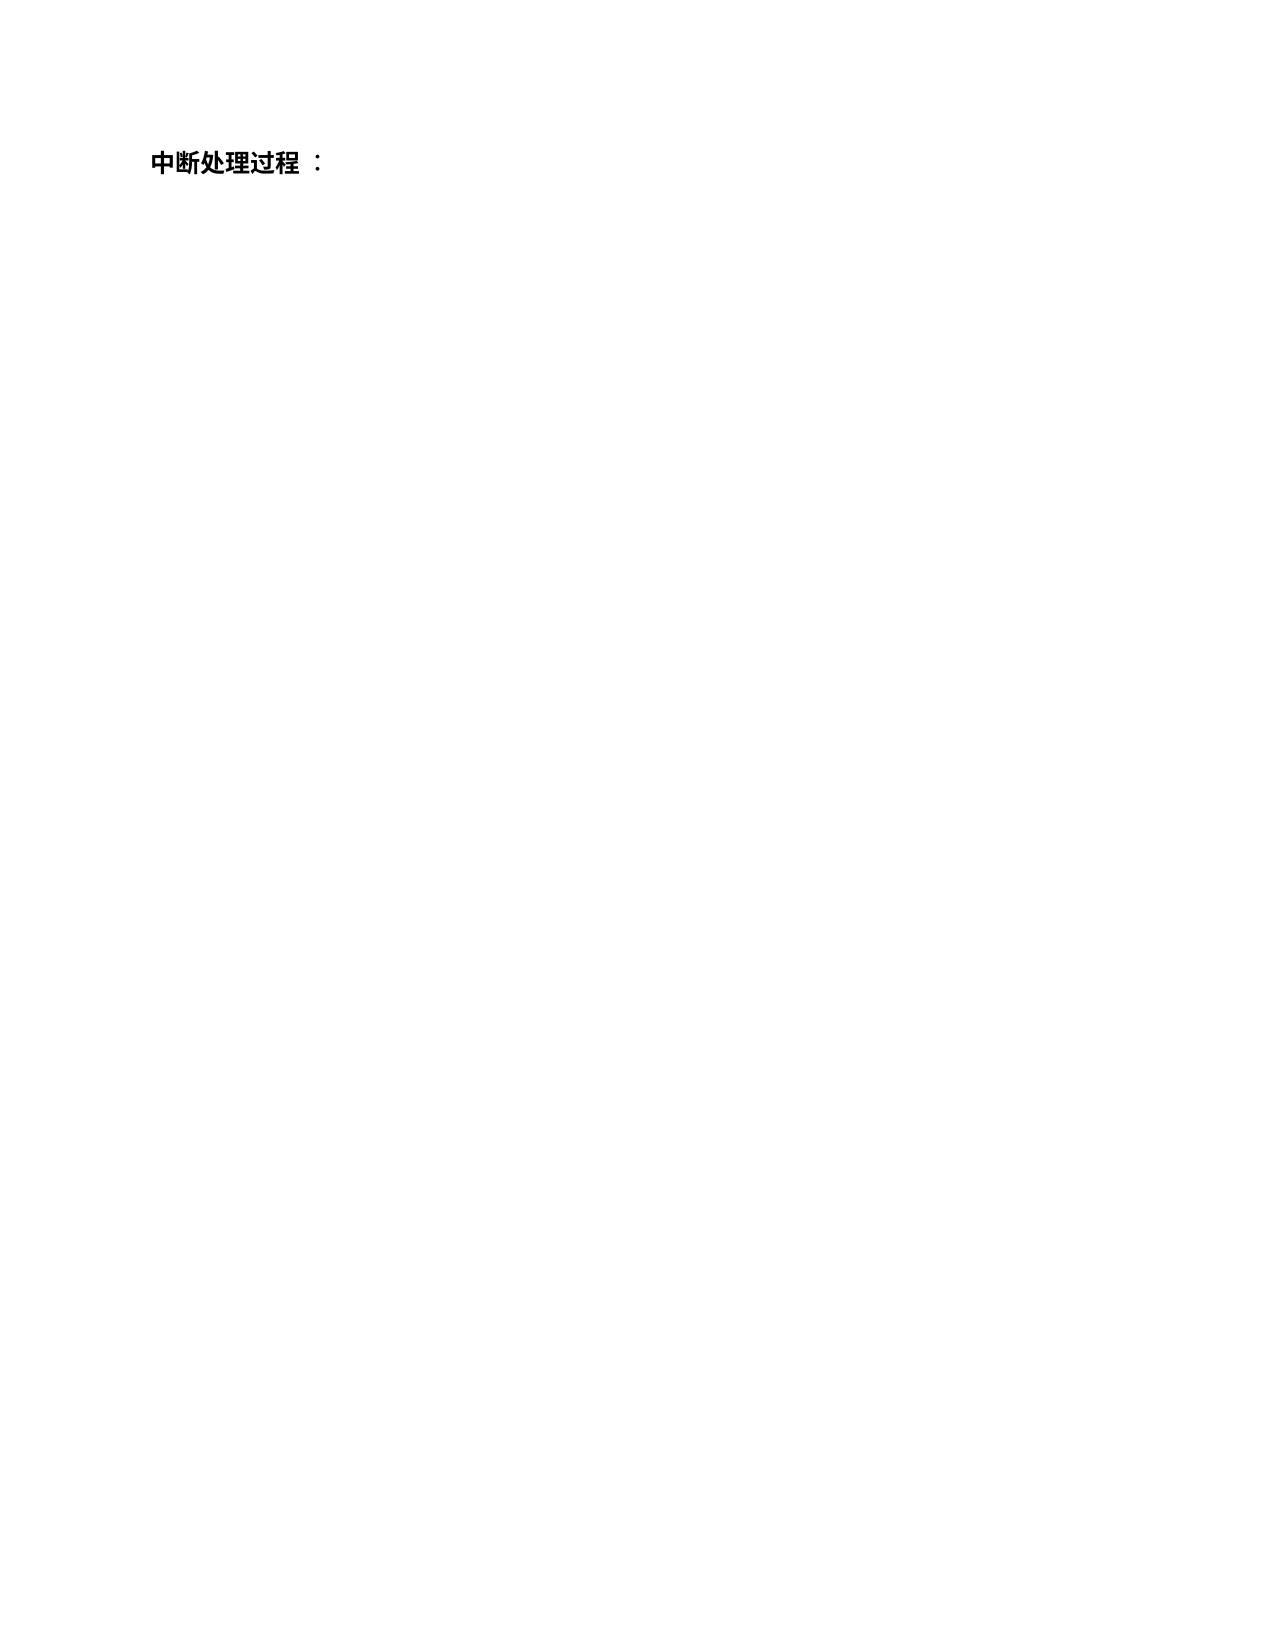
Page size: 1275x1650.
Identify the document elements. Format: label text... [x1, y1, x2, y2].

text 中断处理过程 ： [150, 150, 1125, 179]
